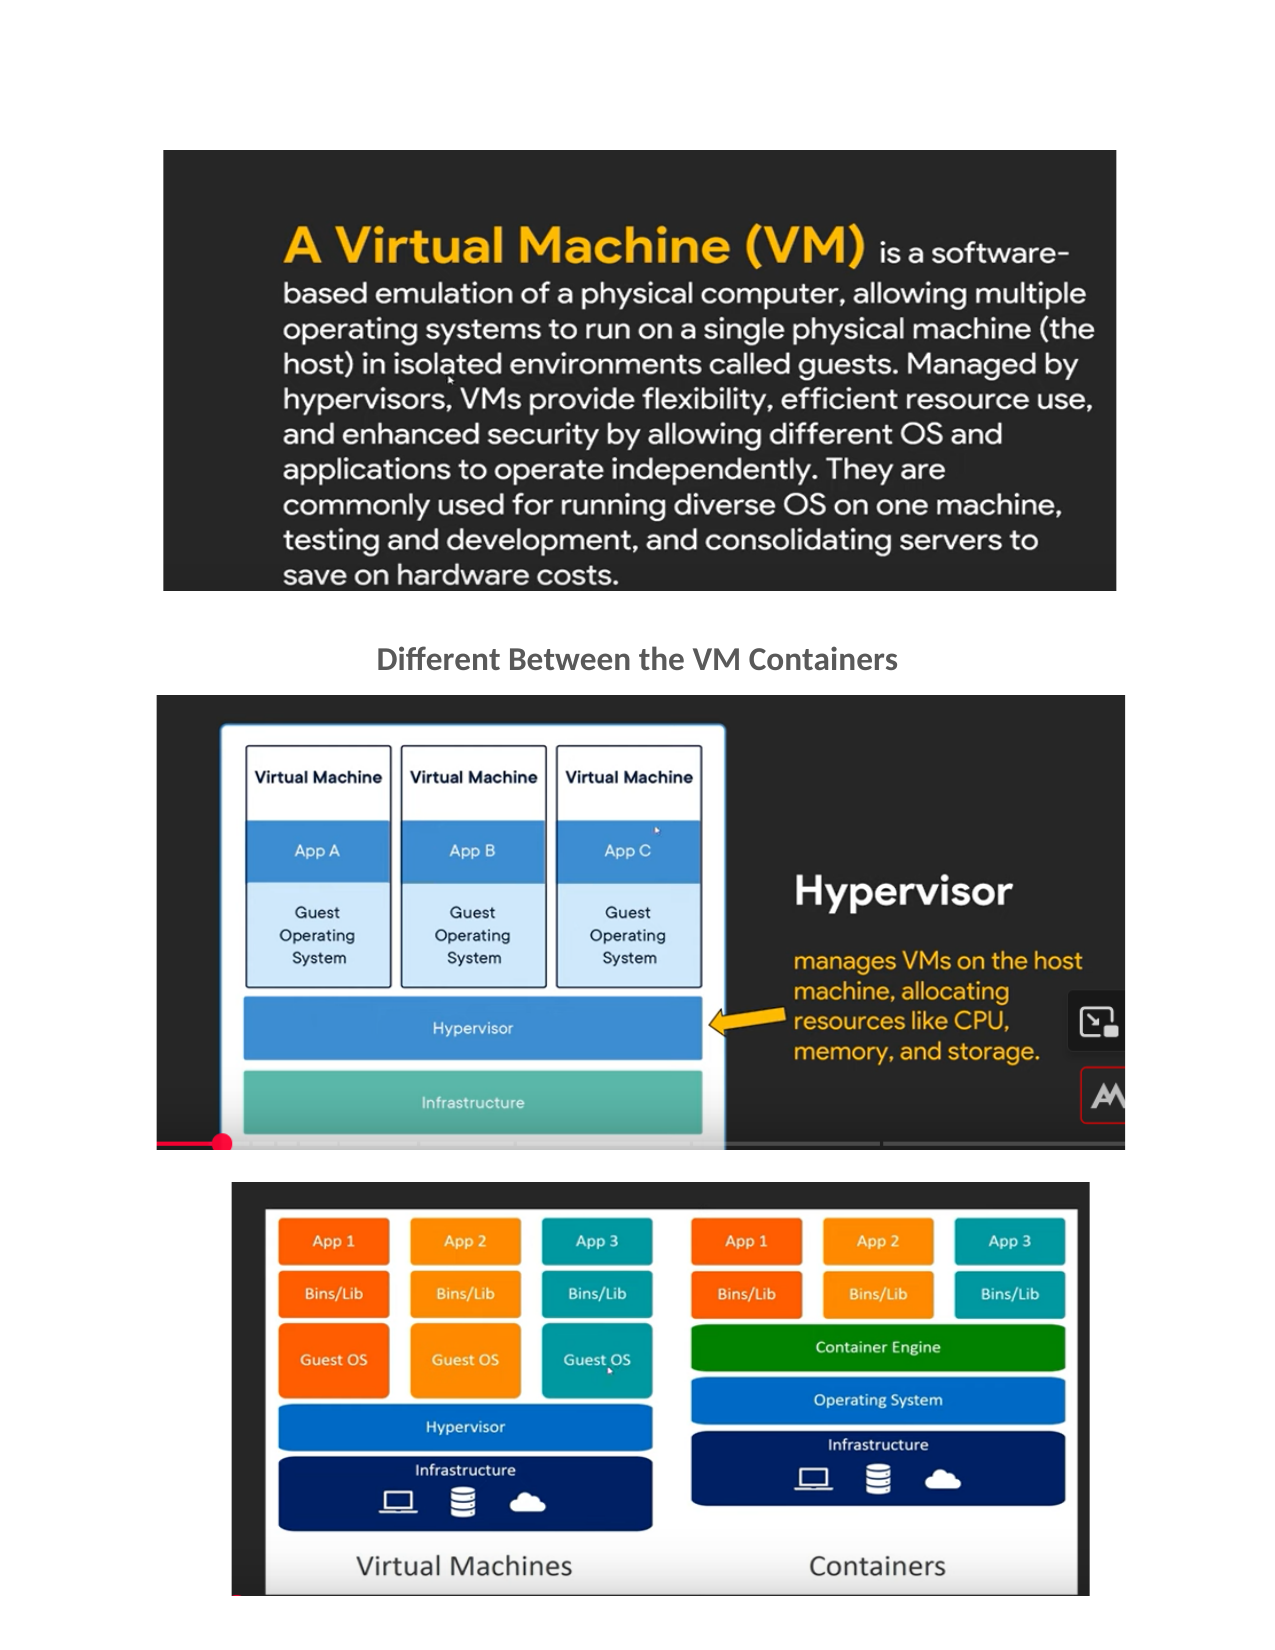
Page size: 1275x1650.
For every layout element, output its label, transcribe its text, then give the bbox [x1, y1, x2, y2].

text Different Between the VM Containers [150, 638, 1125, 679]
picture [156, 695, 1125, 1150]
picture [163, 150, 1117, 591]
picture [231, 1182, 1090, 1596]
